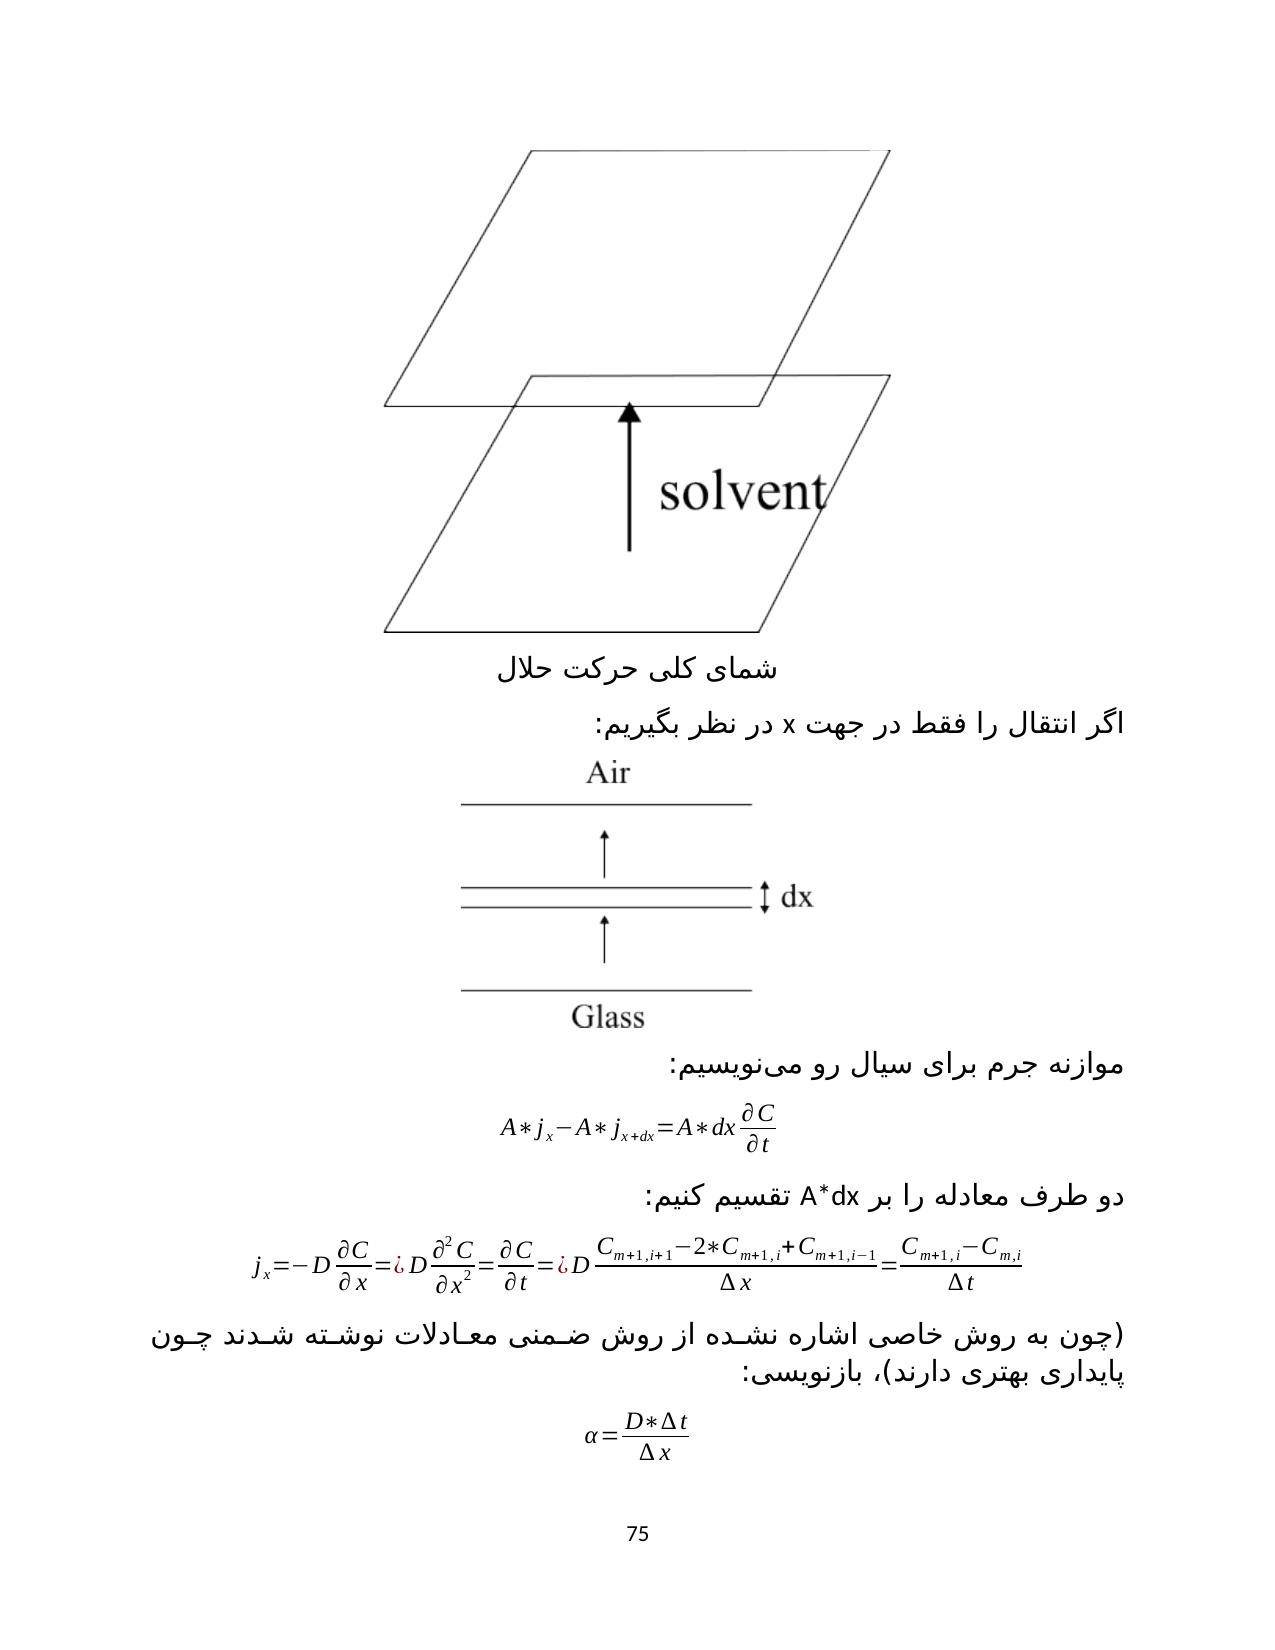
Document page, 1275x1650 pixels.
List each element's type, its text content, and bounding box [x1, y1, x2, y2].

text (چون به روش خاصی اشاره نشده از روش ضمنی معادلات نوشته شدند چون پایداری بهتری دارند)، بازنویسی: [150, 1318, 1125, 1388]
text شمای کلی حرکت حلال [150, 652, 1125, 686]
text دو طرف معادله را بر A*dx تقسیم کنیم: [150, 1177, 1125, 1213]
text موازنه جرم برای سیال رو می‌نویسیم: [150, 1046, 1125, 1080]
picture [460, 760, 814, 1028]
picture [383, 150, 892, 633]
text اگر انتقال را فقط در جهت x در نظر بگیریم: [150, 705, 1125, 741]
